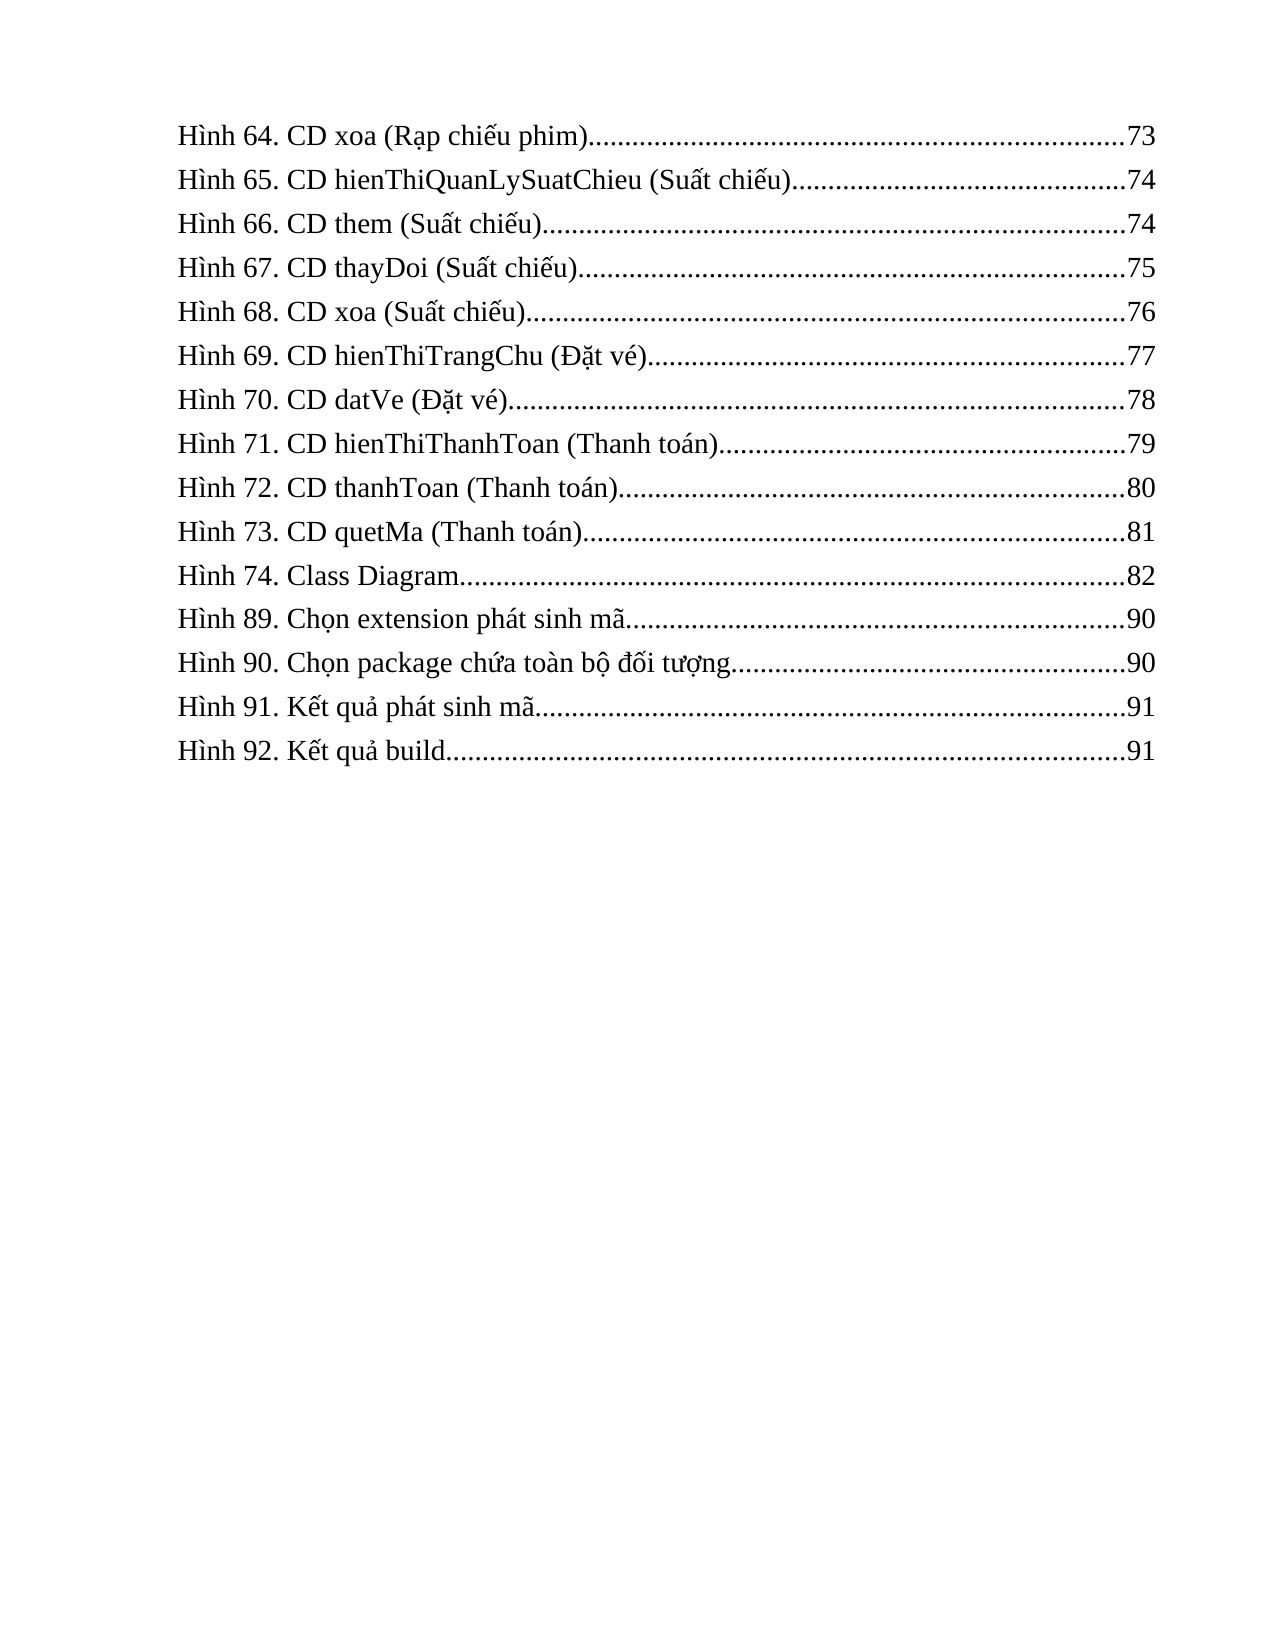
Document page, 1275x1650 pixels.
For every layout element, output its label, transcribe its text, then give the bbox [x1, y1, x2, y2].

text Hình 65. CD hienThiQuanLySuatChieu (Suất chiếu) 74 [177, 162, 1157, 196]
text Hình 91. Kết quả phát sinh mã 91 [177, 689, 1157, 723]
text Hình 72. CD thanhToan (Thanh toán) 80 [177, 470, 1157, 503]
text Hình 69. CD hienThiTrangChu (Đặt vé) 77 [177, 338, 1157, 371]
text Hình 73. CD quetMa (Thanh toán) 81 [177, 514, 1157, 547]
text Hình 67. CD thayDoi (Suất chiếu) 75 [177, 250, 1157, 283]
text Hình 90. Chọn package chứa toàn bộ đối tượng 90 [177, 646, 1157, 679]
text Hình 74. Class Diagram 82 [177, 558, 1157, 591]
text Hình 70. CD datVe (Đặt vé) 78 [177, 382, 1157, 415]
text Hình 92. Kết quả build 91 [177, 733, 1157, 767]
text Hình 71. CD hienThiThanhToan (Thanh toán) 79 [177, 426, 1157, 459]
text Hình 66. CD them (Suất chiếu) 74 [177, 206, 1157, 239]
text Hình 64. CD xoa (Rạp chiếu phim) 73 [177, 118, 1157, 152]
text Hình 68. CD xoa (Suất chiếu) 76 [177, 294, 1157, 327]
text Hình 89. Chọn extension phát sinh mã 90 [177, 602, 1157, 635]
